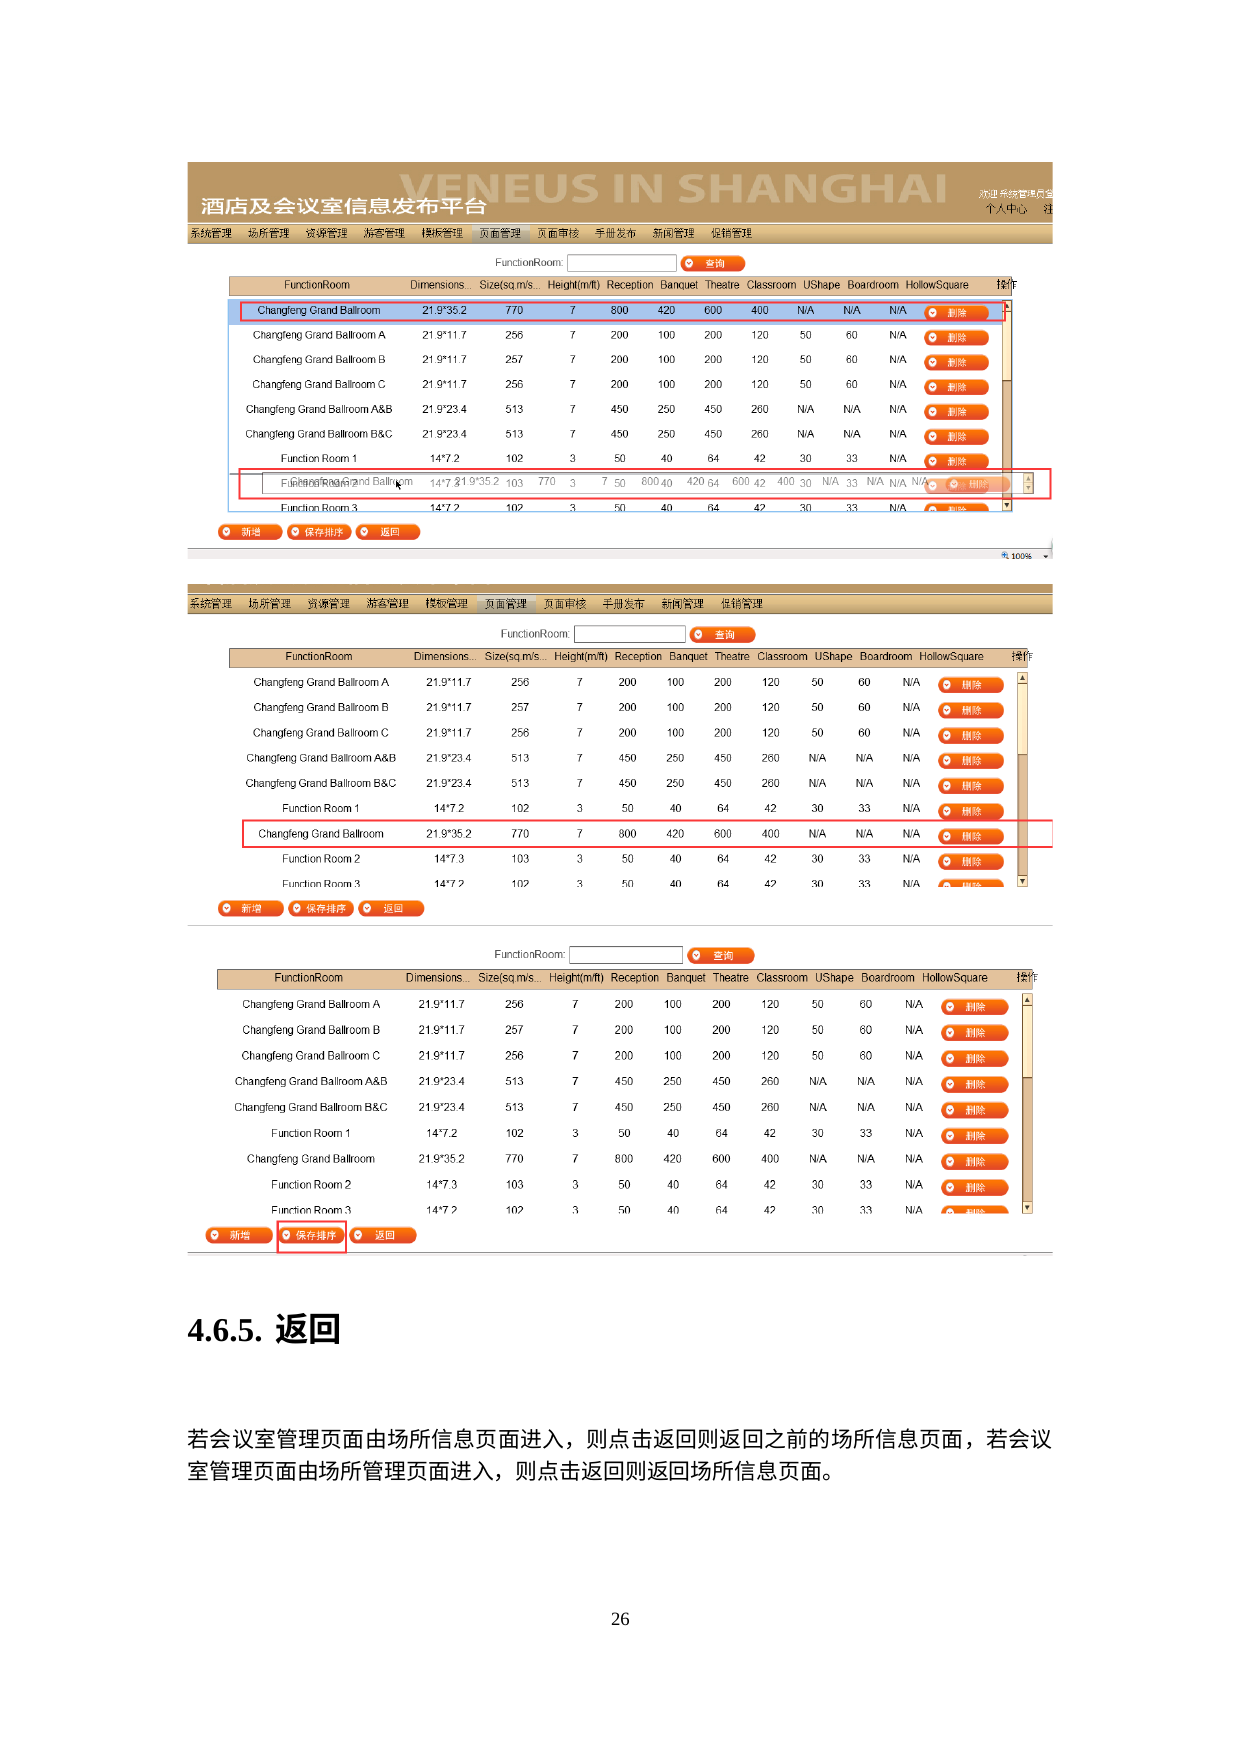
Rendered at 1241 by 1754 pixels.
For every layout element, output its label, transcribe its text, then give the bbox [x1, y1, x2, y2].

subtitle 返回 [187, 1294, 1053, 1359]
picture [187, 942, 1053, 1256]
picture [187, 584, 1053, 926]
text 若会议室管理页面由场所信息页面进入，则点击返回则返回之前的场所信息页面，若会议室管理页面由场所管理页面进入，则点击返回则返回场所信息页面。 [187, 1421, 1053, 1486]
picture [187, 162, 1053, 559]
